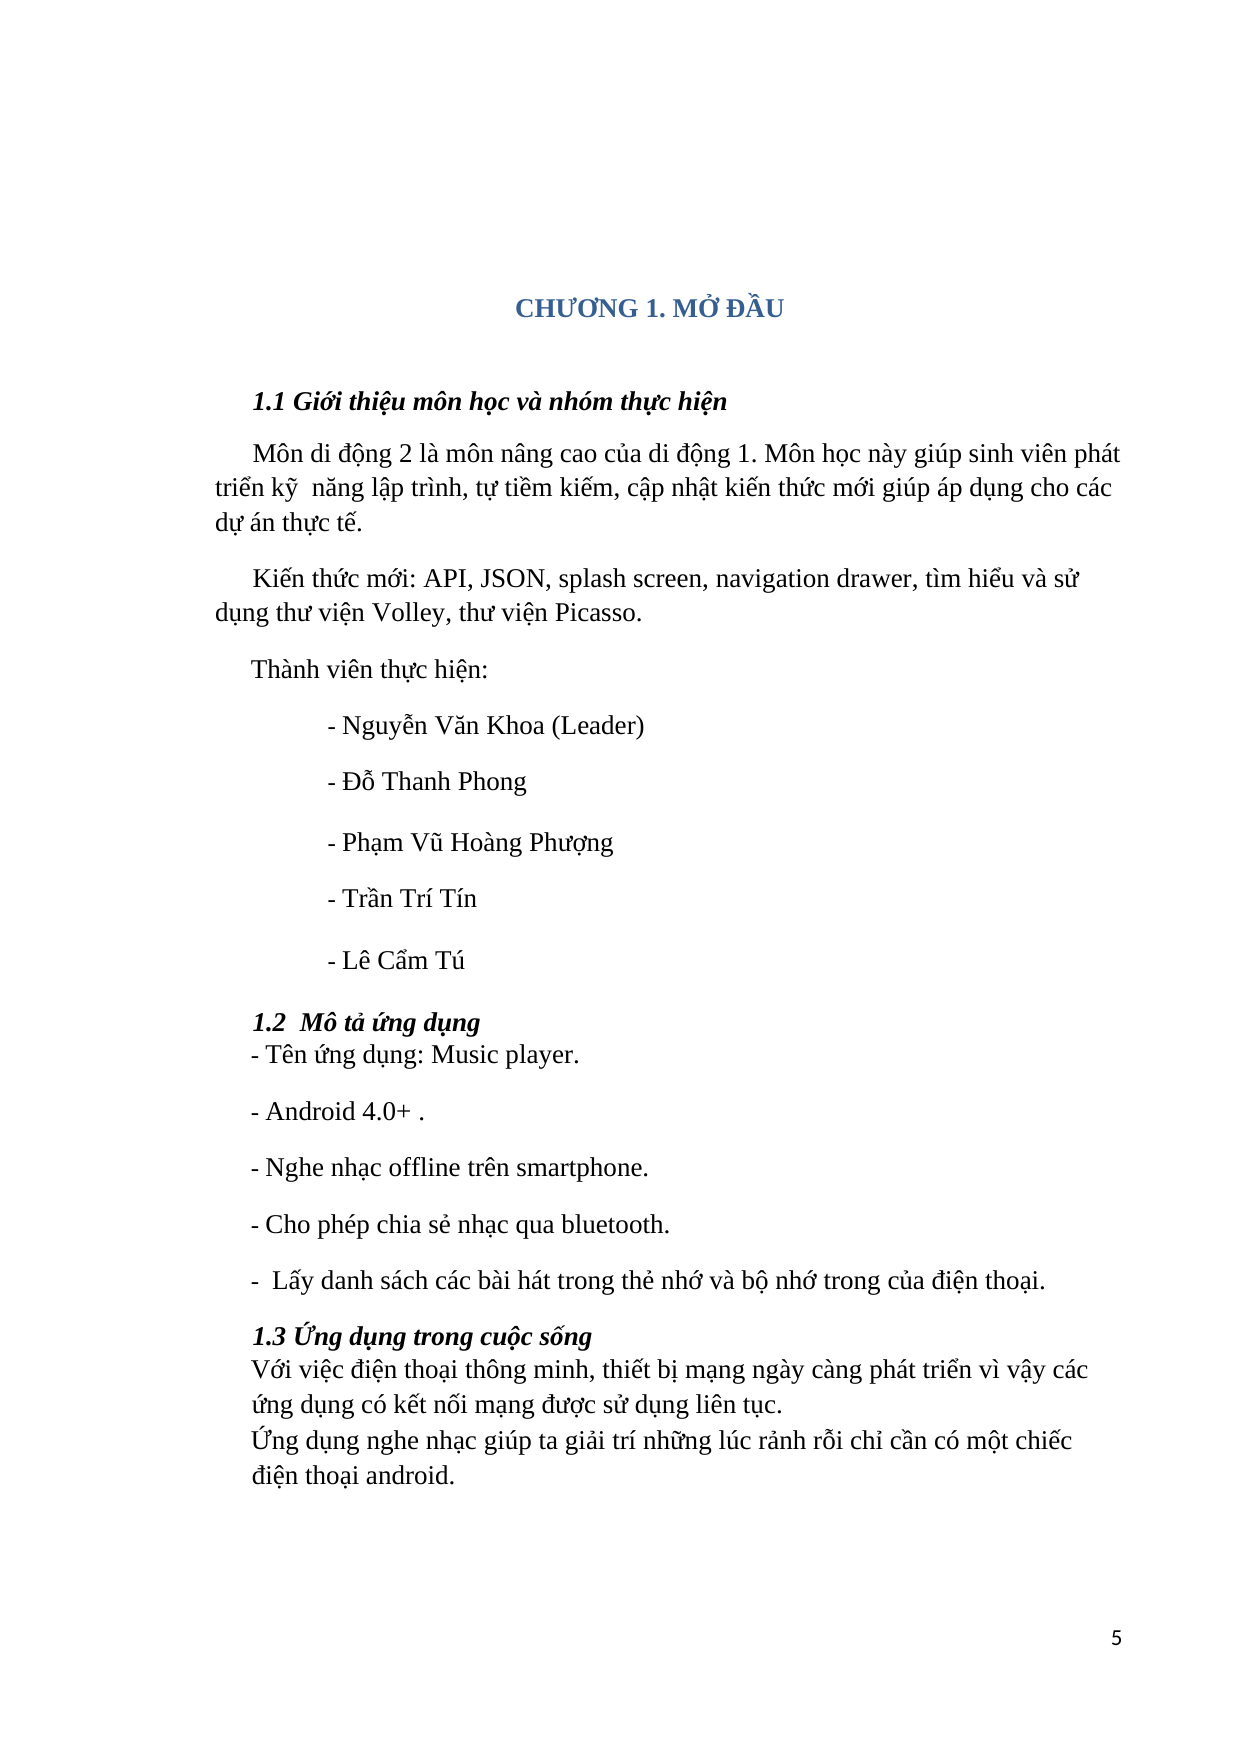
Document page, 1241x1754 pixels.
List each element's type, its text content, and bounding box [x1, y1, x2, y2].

list Tên ứng dụng: Music player. [251, 1039, 1122, 1070]
subtitle 1.1 Giới thiệu môn học và nhóm thực hiện [252, 385, 1122, 416]
list Nguyễn Văn Khoa (Leader) [327, 709, 1122, 740]
text Với việc điện thoại thông minh, thiết bị mạng ngày càng phát triển vì vậy các ứng dụng có kết nối mạng được sử dụng liên tục. [251, 1353, 1122, 1419]
list Lê Cẩm Tú [327, 944, 1122, 975]
subtitle 1.2 Mô tả ứng dụng [252, 1006, 1122, 1037]
text Ứng dụng nghe nhạc giúp ta giải trí những lúc rảnh rỗi chỉ cần có một chiếc điện thoại android. [251, 1424, 1122, 1490]
list Nghe nhạc offline trên smartphone. [251, 1151, 1122, 1182]
list Lấy danh sách các bài hát trong thẻ nhớ và bộ nhớ trong của điện thoại. [251, 1264, 1122, 1295]
text Môn di động 2 là môn nâng cao của di động 1. Môn học này giúp sinh viên phát triển kỹ năng lập trình, tự tiềm kiếm, cập nhật kiến thức mới giúp áp dụng cho các dự án thực tế. [215, 437, 1122, 537]
list Trần Trí Tín [327, 882, 1122, 913]
list Cho phép chia sẻ nhạc qua bluetooth. [251, 1208, 1122, 1239]
text Kiến thức mới: API, JSON, splash screen, navigation drawer, tìm hiểu và sử dụng thư viện Volley, thư viện Picasso. [215, 562, 1122, 628]
list Phạm Vũ Hoàng Phượng [327, 826, 1122, 857]
subtitle CHƯƠNG 1. MỞ ĐẦU [177, 292, 1122, 323]
list Đỗ Thanh Phong [327, 766, 1122, 797]
subtitle 1.3 Ứng dụng trong cuộc sống [252, 1320, 1122, 1352]
list Android 4.0+ . [251, 1095, 1122, 1126]
text Thành viên thực hiện: [251, 653, 1122, 684]
